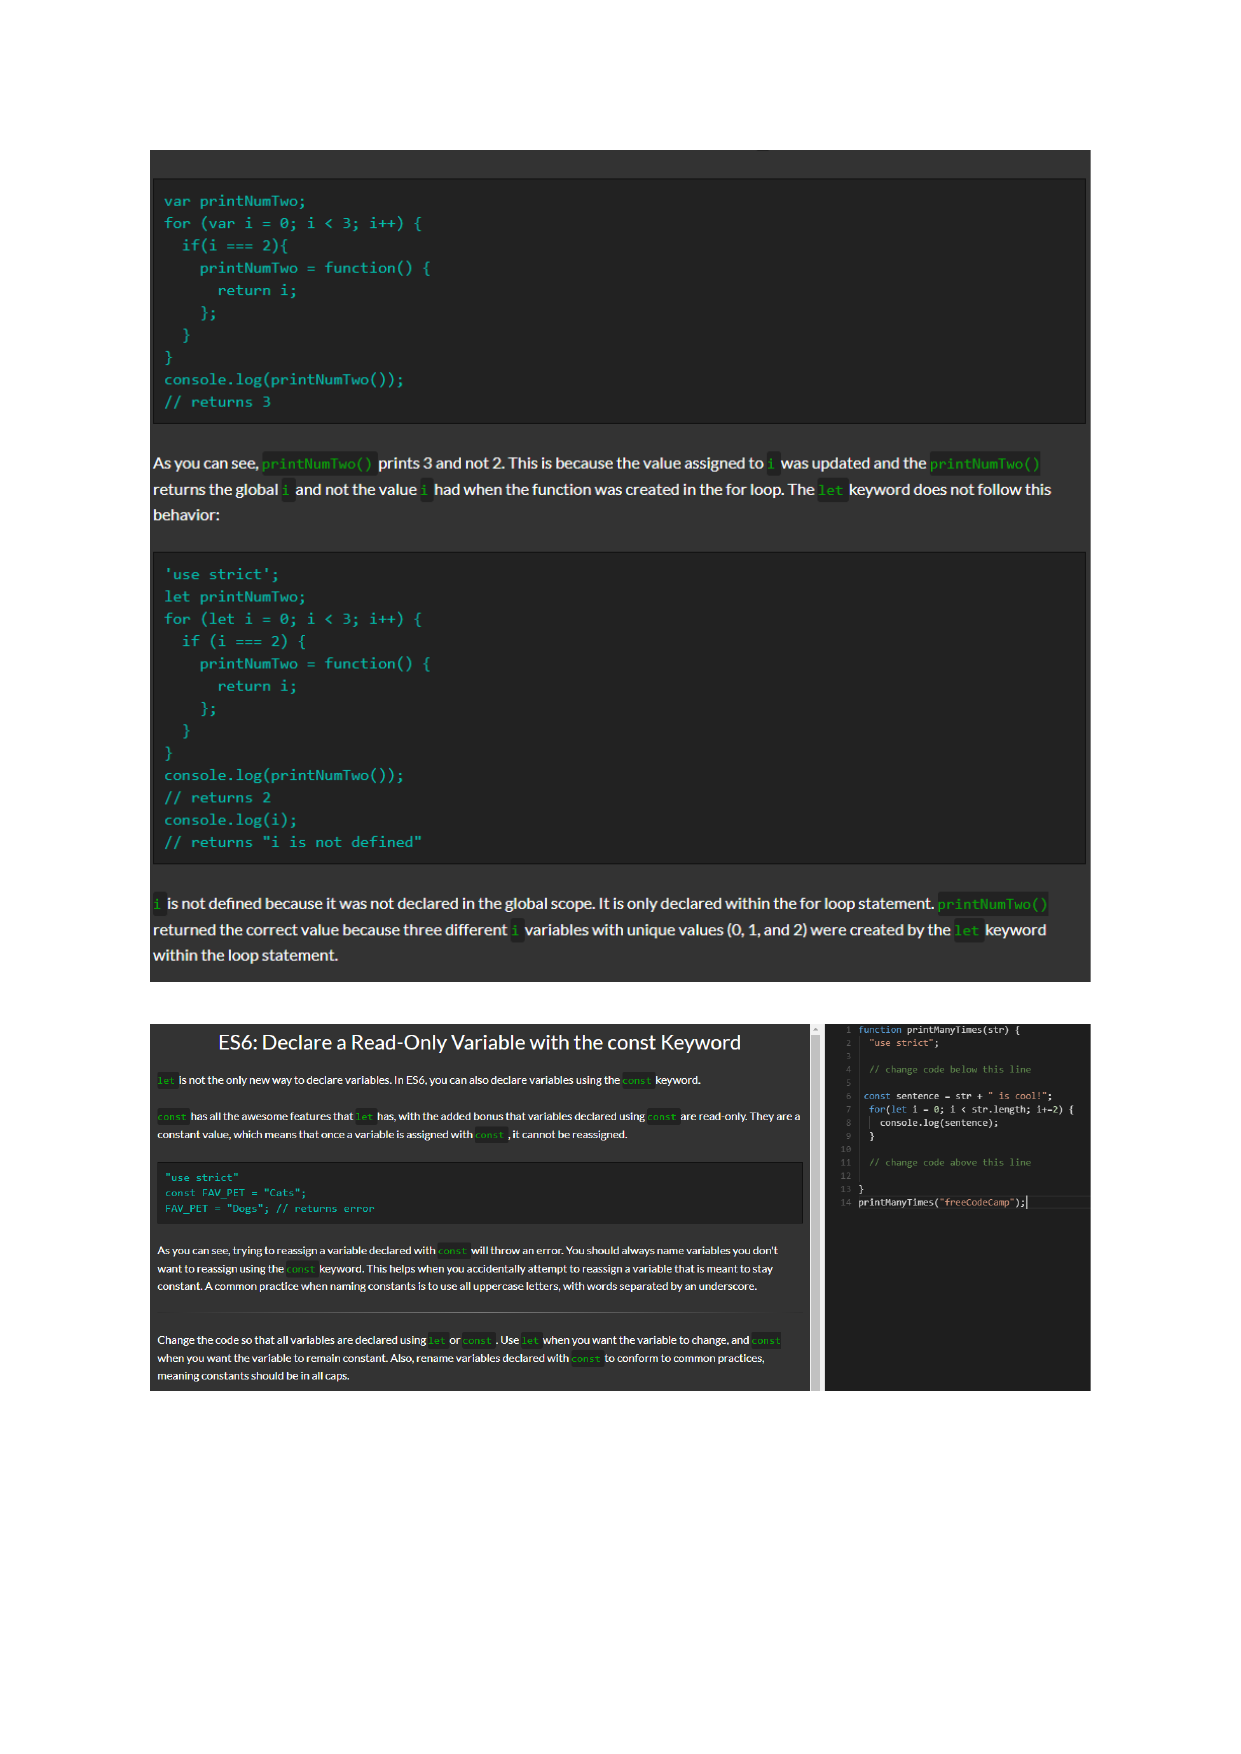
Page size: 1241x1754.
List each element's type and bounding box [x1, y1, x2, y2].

picture [150, 1024, 1091, 1391]
picture [150, 150, 1091, 982]
